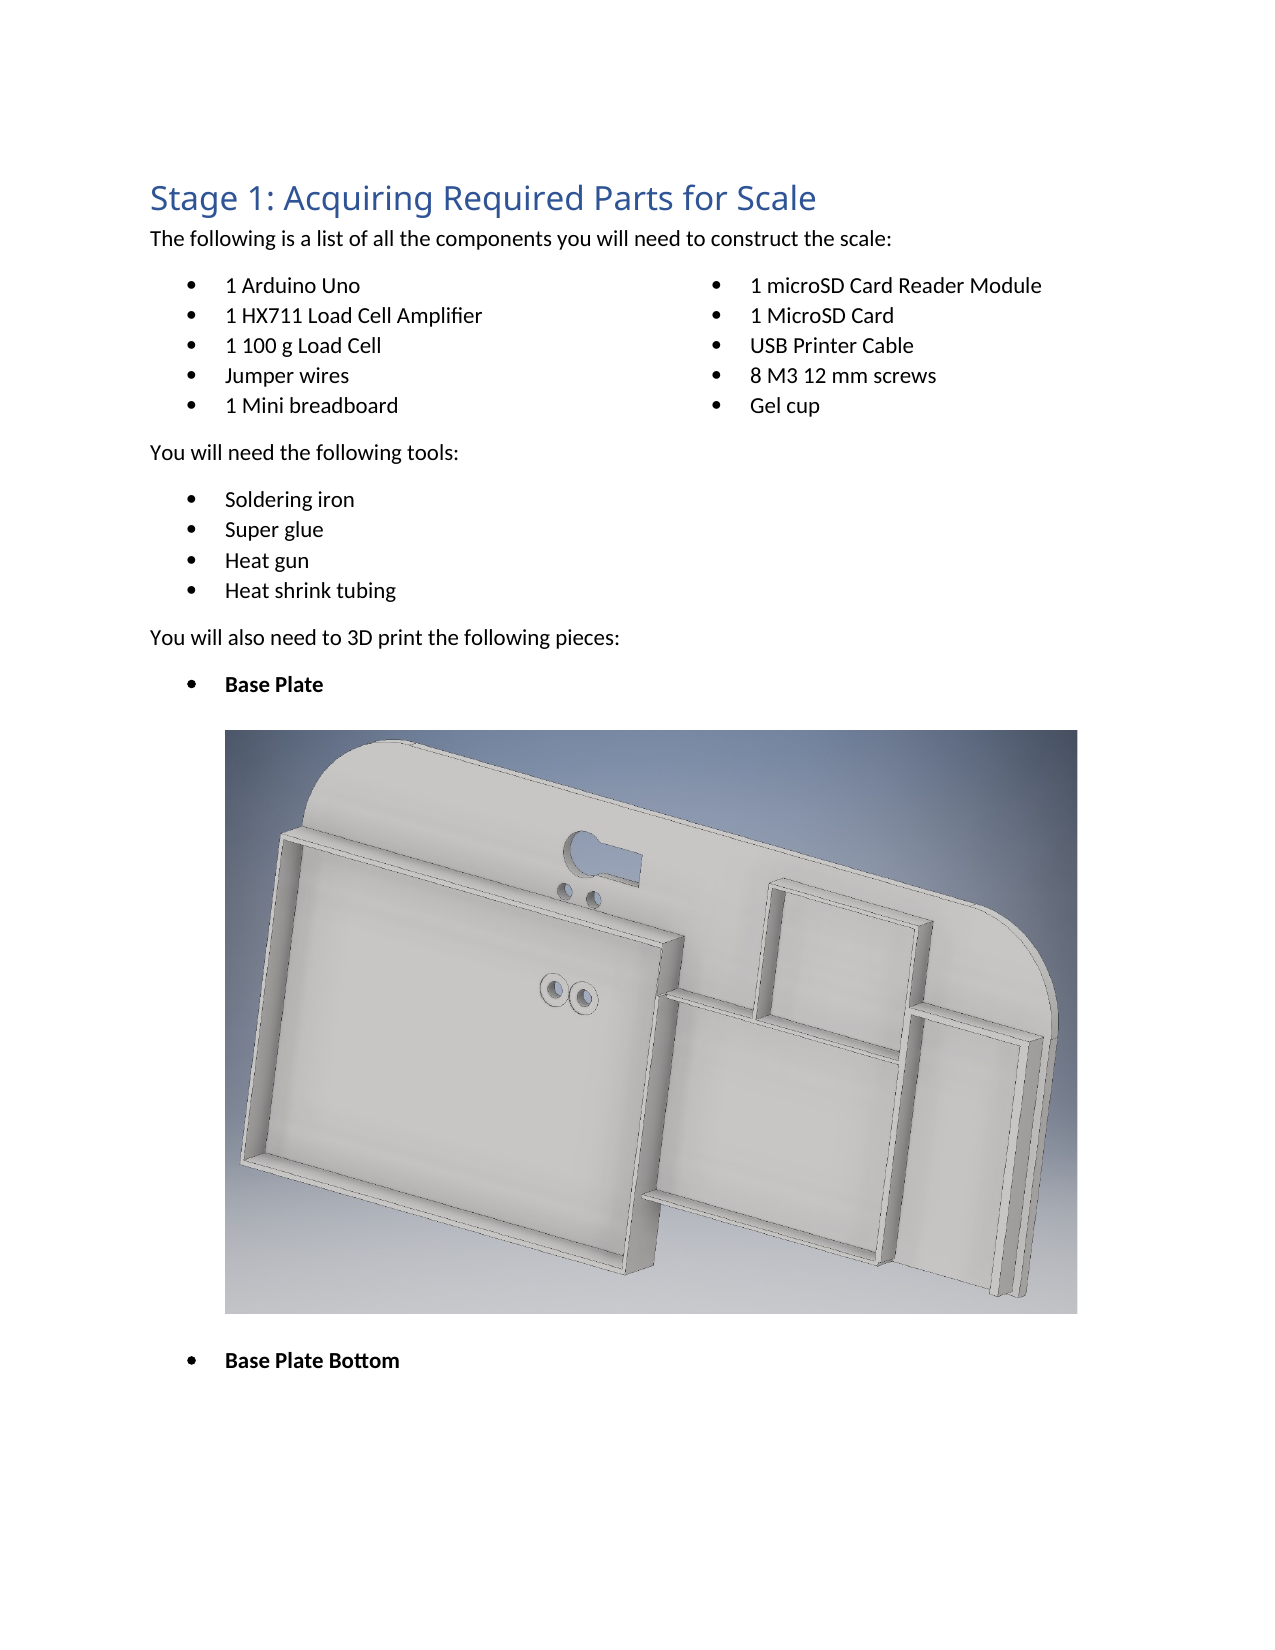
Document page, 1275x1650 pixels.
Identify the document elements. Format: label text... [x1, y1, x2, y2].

list 8 M3 12 mm screws [712, 361, 1125, 389]
list 1 microSD Card Reader Module [712, 271, 1125, 299]
text You will also need to 3D print the following pieces: [150, 623, 1125, 651]
text You will need the following tools: [150, 438, 1125, 467]
list Soldering iron [187, 485, 1125, 513]
list Base Plate [187, 670, 1125, 698]
list 1 Arduino Uno [187, 271, 600, 299]
text The following is a list of all the components you will need to construct the scale: [150, 224, 1125, 252]
list Heat gun [187, 546, 1125, 574]
list 1 100 g Load Cell [187, 331, 600, 359]
list Heat shrink tubing [187, 576, 1125, 604]
list 1 MicroSD Card [712, 301, 1125, 329]
subtitle Stage 1: Acquiring Required Parts for Scale [150, 175, 1125, 220]
list 1 Mini breadboard [187, 392, 600, 420]
list Super glue [187, 516, 1125, 544]
list USB Printer Cable [712, 331, 1125, 359]
list Base Plate Bottom [187, 1346, 1125, 1374]
list 1 HX711 Load Cell Amplifier [187, 301, 600, 329]
picture [225, 730, 1078, 1314]
list Gel cup [712, 392, 1125, 420]
list Jumper wires [187, 361, 600, 389]
